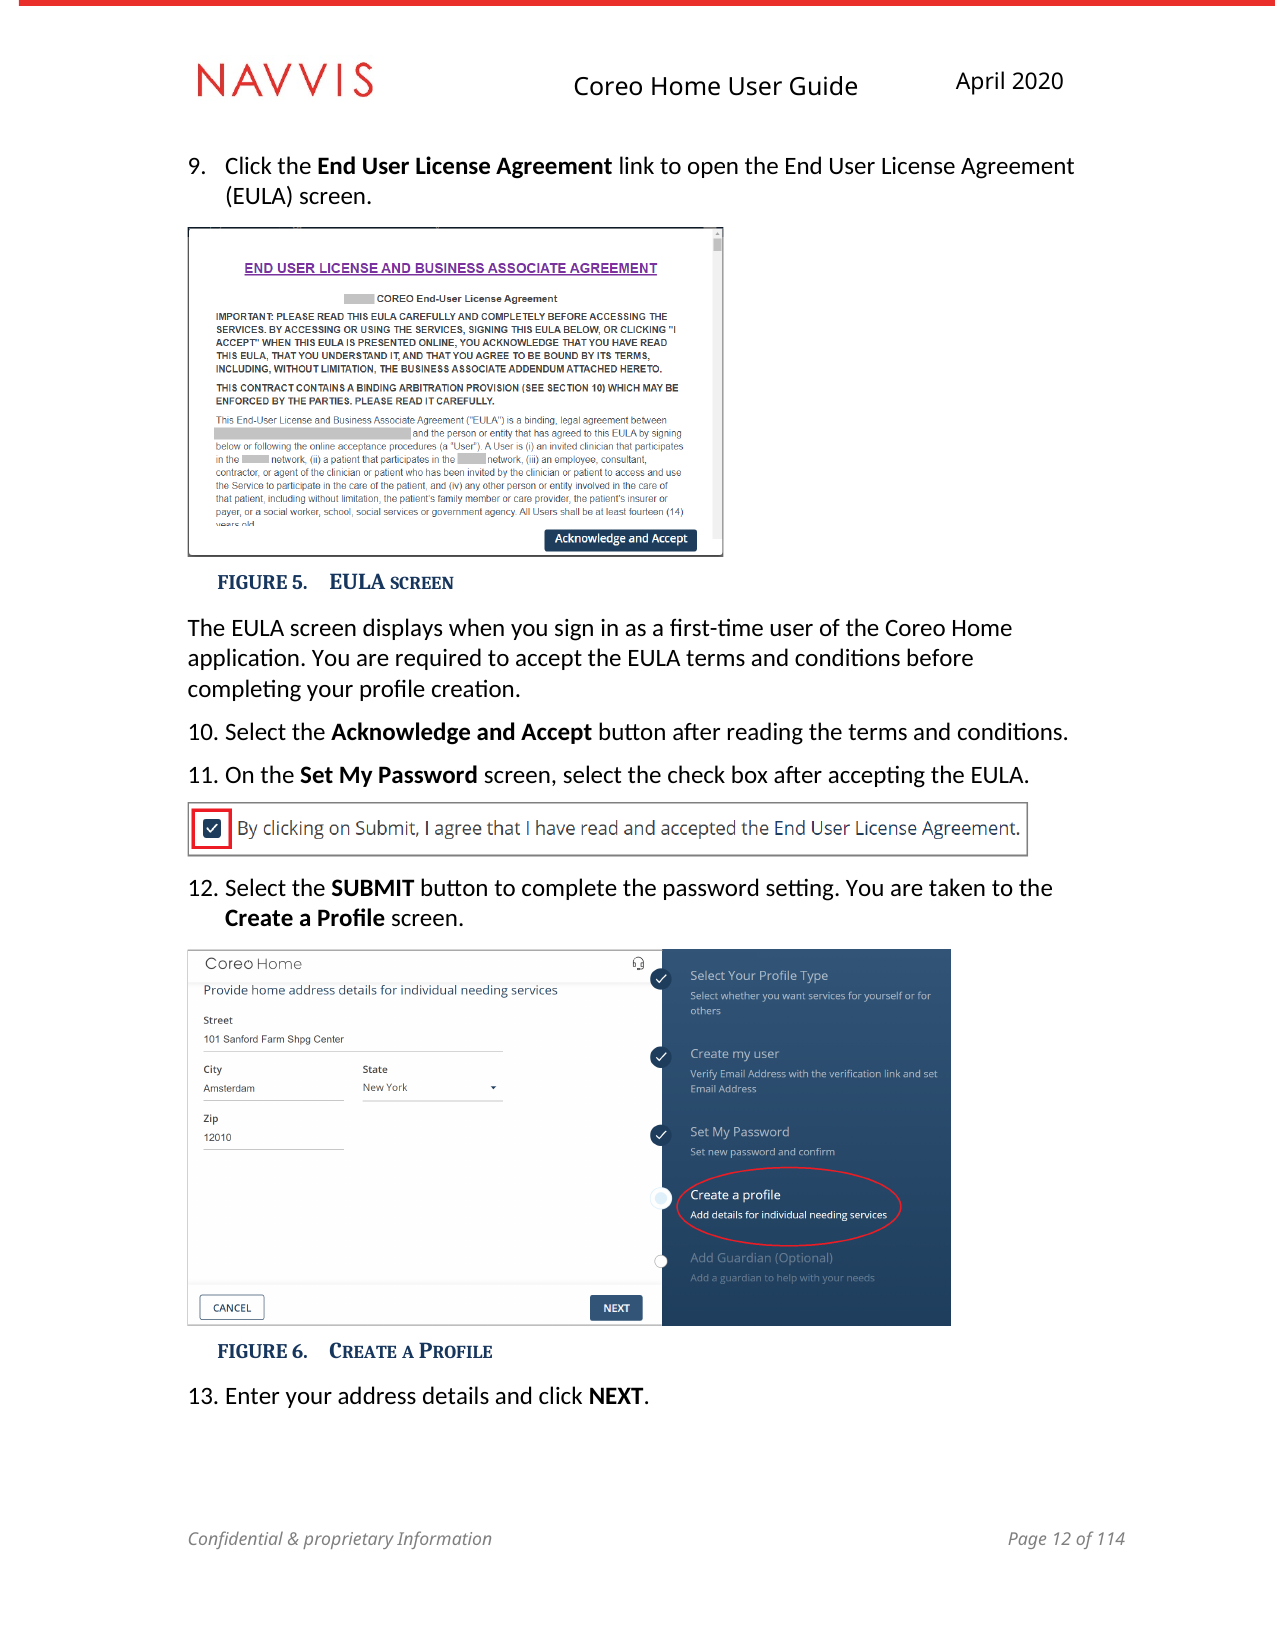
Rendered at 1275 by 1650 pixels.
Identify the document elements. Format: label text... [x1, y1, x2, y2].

picture [187, 55, 383, 104]
list Enter your address details and click NEXT. [187, 1380, 1087, 1411]
list Click the End User License Agreement link to open the End User License Agreement (EULA) screen. [187, 150, 1087, 211]
list Select the Acknowledge and Accept button after reading the terms and conditions. [187, 716, 1087, 746]
list On the Set My Password screen, select the check box after accepting the EULA. [187, 759, 1087, 789]
text EULA screen [217, 569, 1087, 596]
list Select the SUBMIT button to complete the password setting. You are taken to the Create a Profile screen. [187, 872, 1087, 933]
text Create a Profile [217, 1338, 1087, 1364]
picture [187, 949, 951, 1326]
text The EULA screen displays when you sign in as a first-time user of the Coreo Home application. You are required to accept the EULA terms and conditions before completing your profile creation. [187, 612, 1087, 703]
picture [187, 802, 1029, 857]
picture [187, 227, 724, 557]
